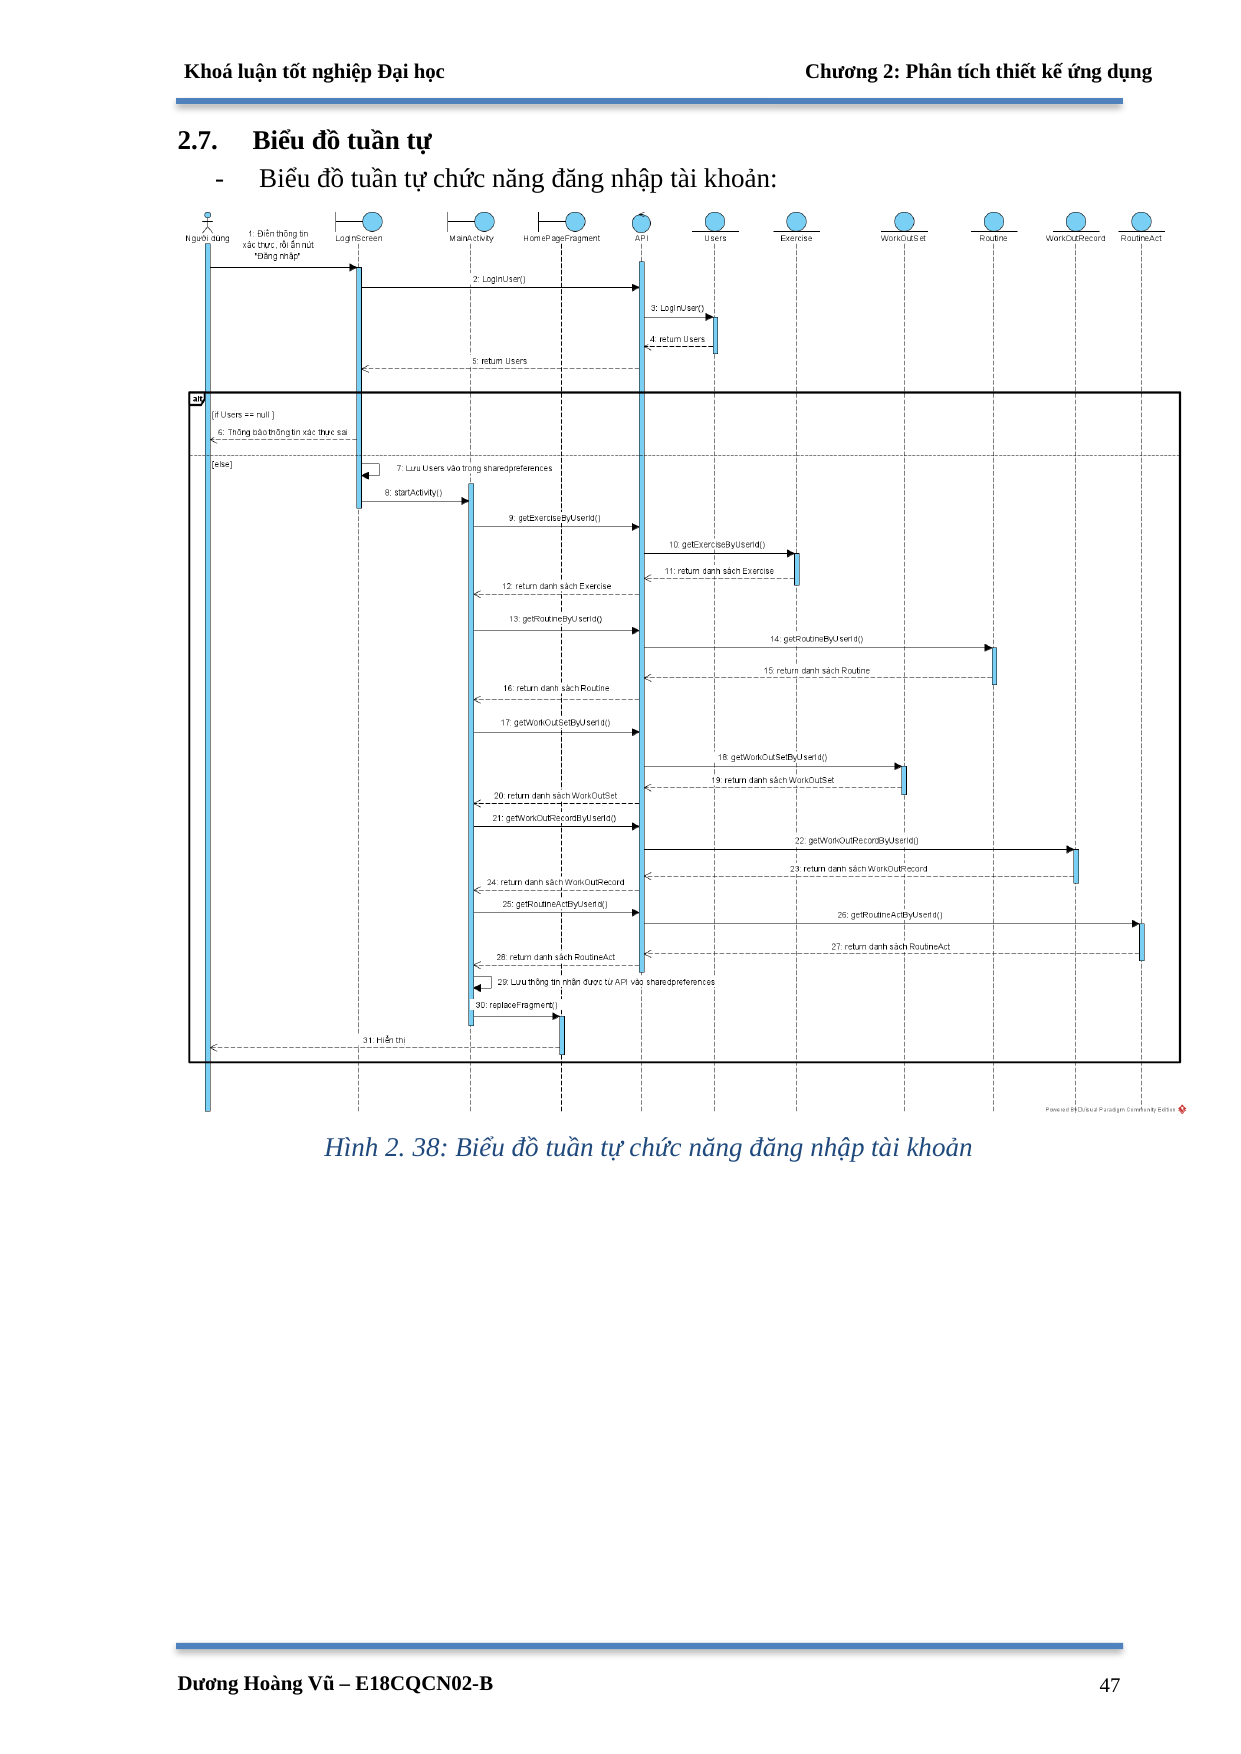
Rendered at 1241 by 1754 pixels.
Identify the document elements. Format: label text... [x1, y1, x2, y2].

text Hình 2. 38: Biểu đồ tuần tự chức năng đăng nhập tài khoản [177, 1131, 1122, 1162]
list Biểu đồ tuần tự chức năng đăng nhập tài khoản: [215, 162, 1122, 193]
picture [177, 205, 1189, 1119]
list Biểu đồ tuần tự [177, 124, 1122, 156]
